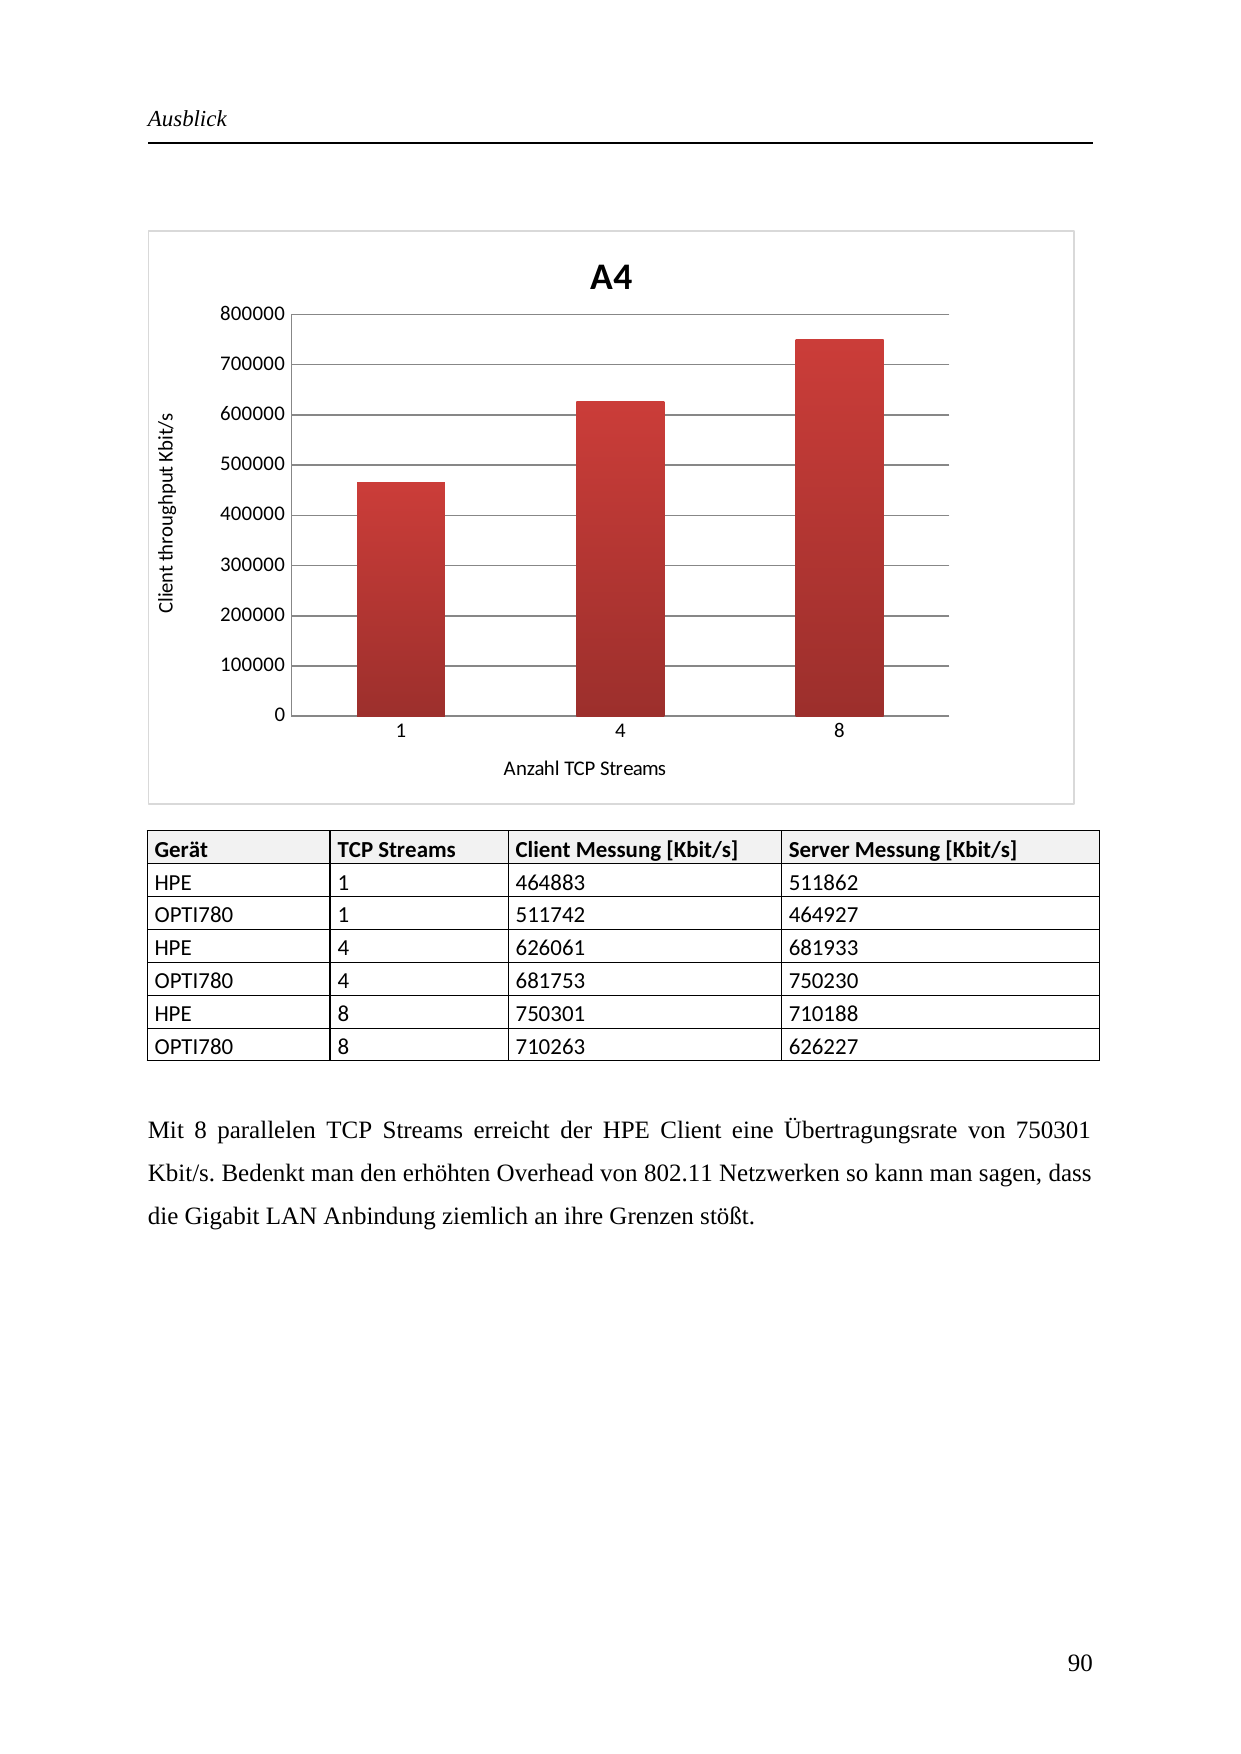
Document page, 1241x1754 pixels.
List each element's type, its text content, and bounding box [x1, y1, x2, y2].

table_header Client Messung [Kbit/s] [509, 831, 781, 863]
table_cell 464883 [509, 864, 781, 896]
table_cell 464927 [782, 897, 1099, 929]
table_cell HPE [148, 996, 329, 1027]
table_cell 681753 [509, 963, 781, 994]
table_cell OPTI780 [148, 963, 329, 994]
table_cell 511742 [509, 897, 781, 929]
table_cell 1 [331, 897, 508, 929]
table_cell 511862 [782, 864, 1099, 896]
table_cell 4 [331, 930, 508, 962]
table_cell 626227 [782, 1029, 1099, 1060]
table_cell 1 [331, 864, 508, 896]
text Mit 8 parallelen TCP Streams erreicht der HPE Client eine Übertragungsrate von 750301 Kbit/s. Bedenkt man den erhöhten Overhead von 802.11 Netzwerken so kann man sagen, dass die Gigabit LAN Anbindung ziemlich an ihre Grenzen stößt. [148, 1115, 1093, 1230]
table_cell 8 [331, 1029, 508, 1060]
table_cell 8 [331, 996, 508, 1027]
table_cell 750301 [509, 996, 781, 1027]
table_header Gerät [148, 831, 329, 863]
table_cell HPE [148, 930, 329, 962]
table_cell 626061 [509, 930, 781, 962]
table_cell 710263 [509, 1029, 781, 1060]
table_cell 681933 [782, 930, 1099, 962]
table_cell 4 [331, 963, 508, 994]
table_cell OPTI780 [148, 1029, 329, 1060]
table_cell OPTI780 [148, 897, 329, 929]
table_cell 750230 [782, 963, 1099, 994]
table_cell 710188 [782, 996, 1099, 1027]
table_header Server Messung [Kbit/s] [782, 831, 1099, 863]
table_cell HPE [148, 864, 329, 896]
table_header TCP Streams [331, 831, 508, 863]
